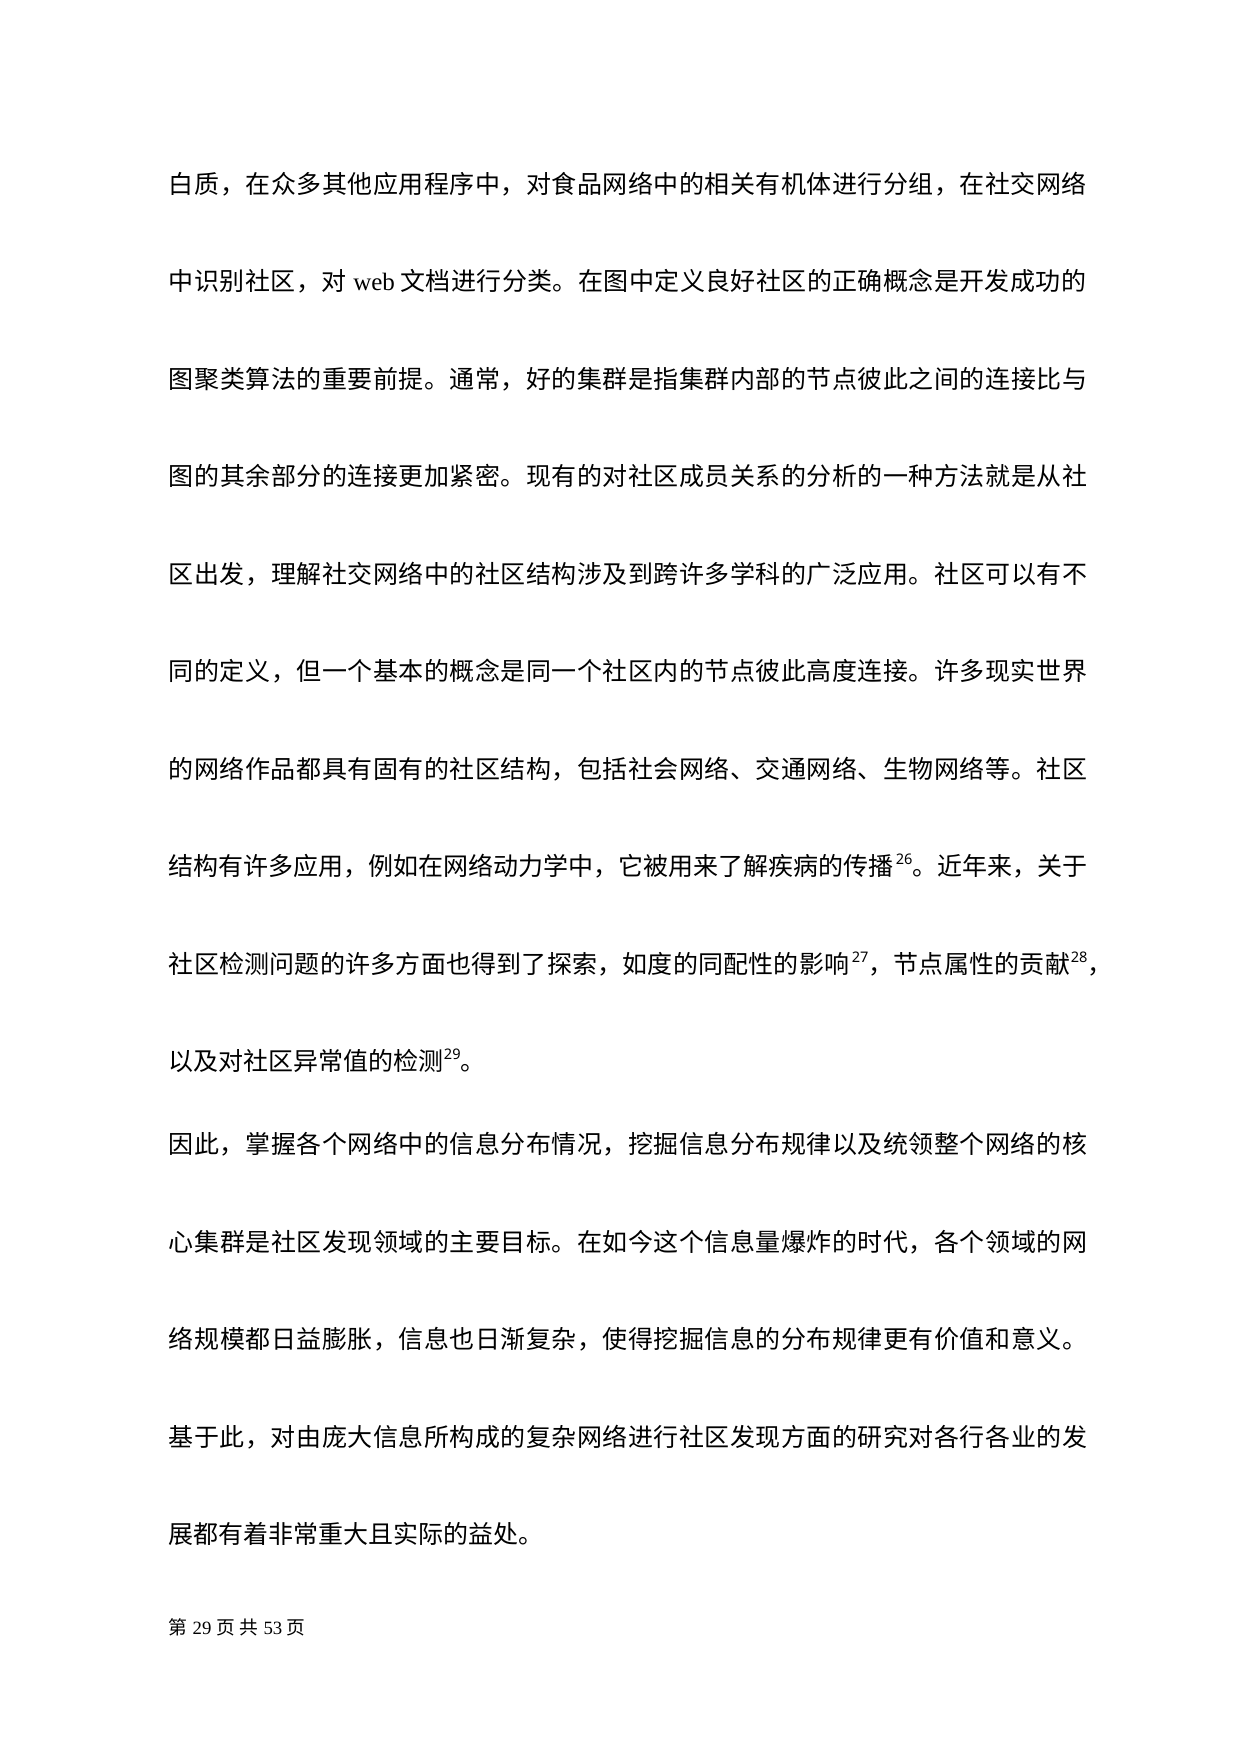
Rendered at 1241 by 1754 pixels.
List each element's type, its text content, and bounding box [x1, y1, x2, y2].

text 因此，掌握各个网络中的信息分布情况，挖掘信息分布规律以及统领整个网络的核心集群是社区发现领域的主要目标。在如今这个信息量爆炸的时代，各个领域的网络规模都日益膨胀，信息也日渐复杂，使得挖掘信息的分布规律更有价值和意义。基于此，对由庞大信息所构成的复杂网络进行社区发现方面的研究对各行各业的发展都有着非常重大且实际的益处。 [169, 1111, 1087, 1566]
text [169, 150, 1087, 1092]
